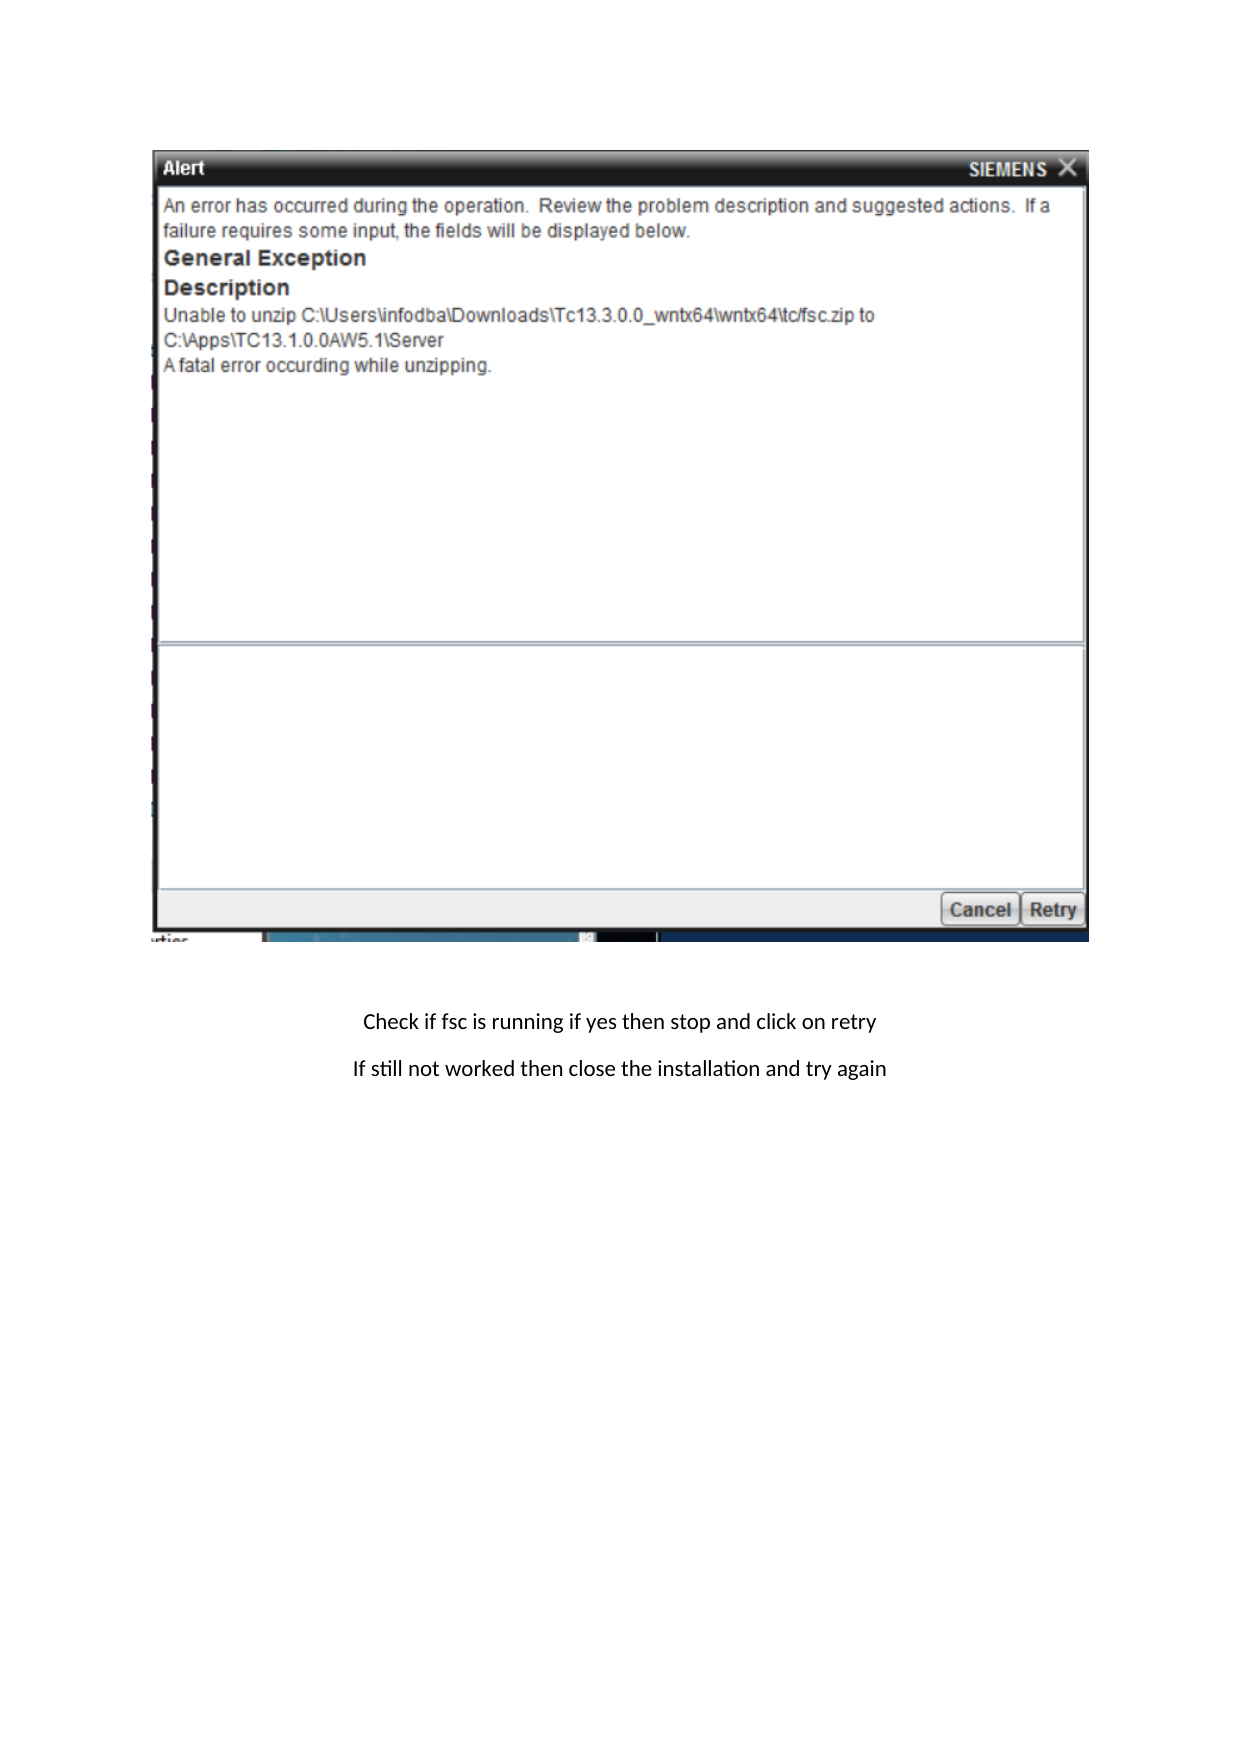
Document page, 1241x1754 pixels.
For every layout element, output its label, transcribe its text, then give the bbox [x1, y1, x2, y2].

text Check if fsc is running if yes then stop and click on retry [150, 1007, 1090, 1035]
text If still not worked then close the installation and try again [150, 1054, 1090, 1082]
picture [151, 150, 1089, 942]
